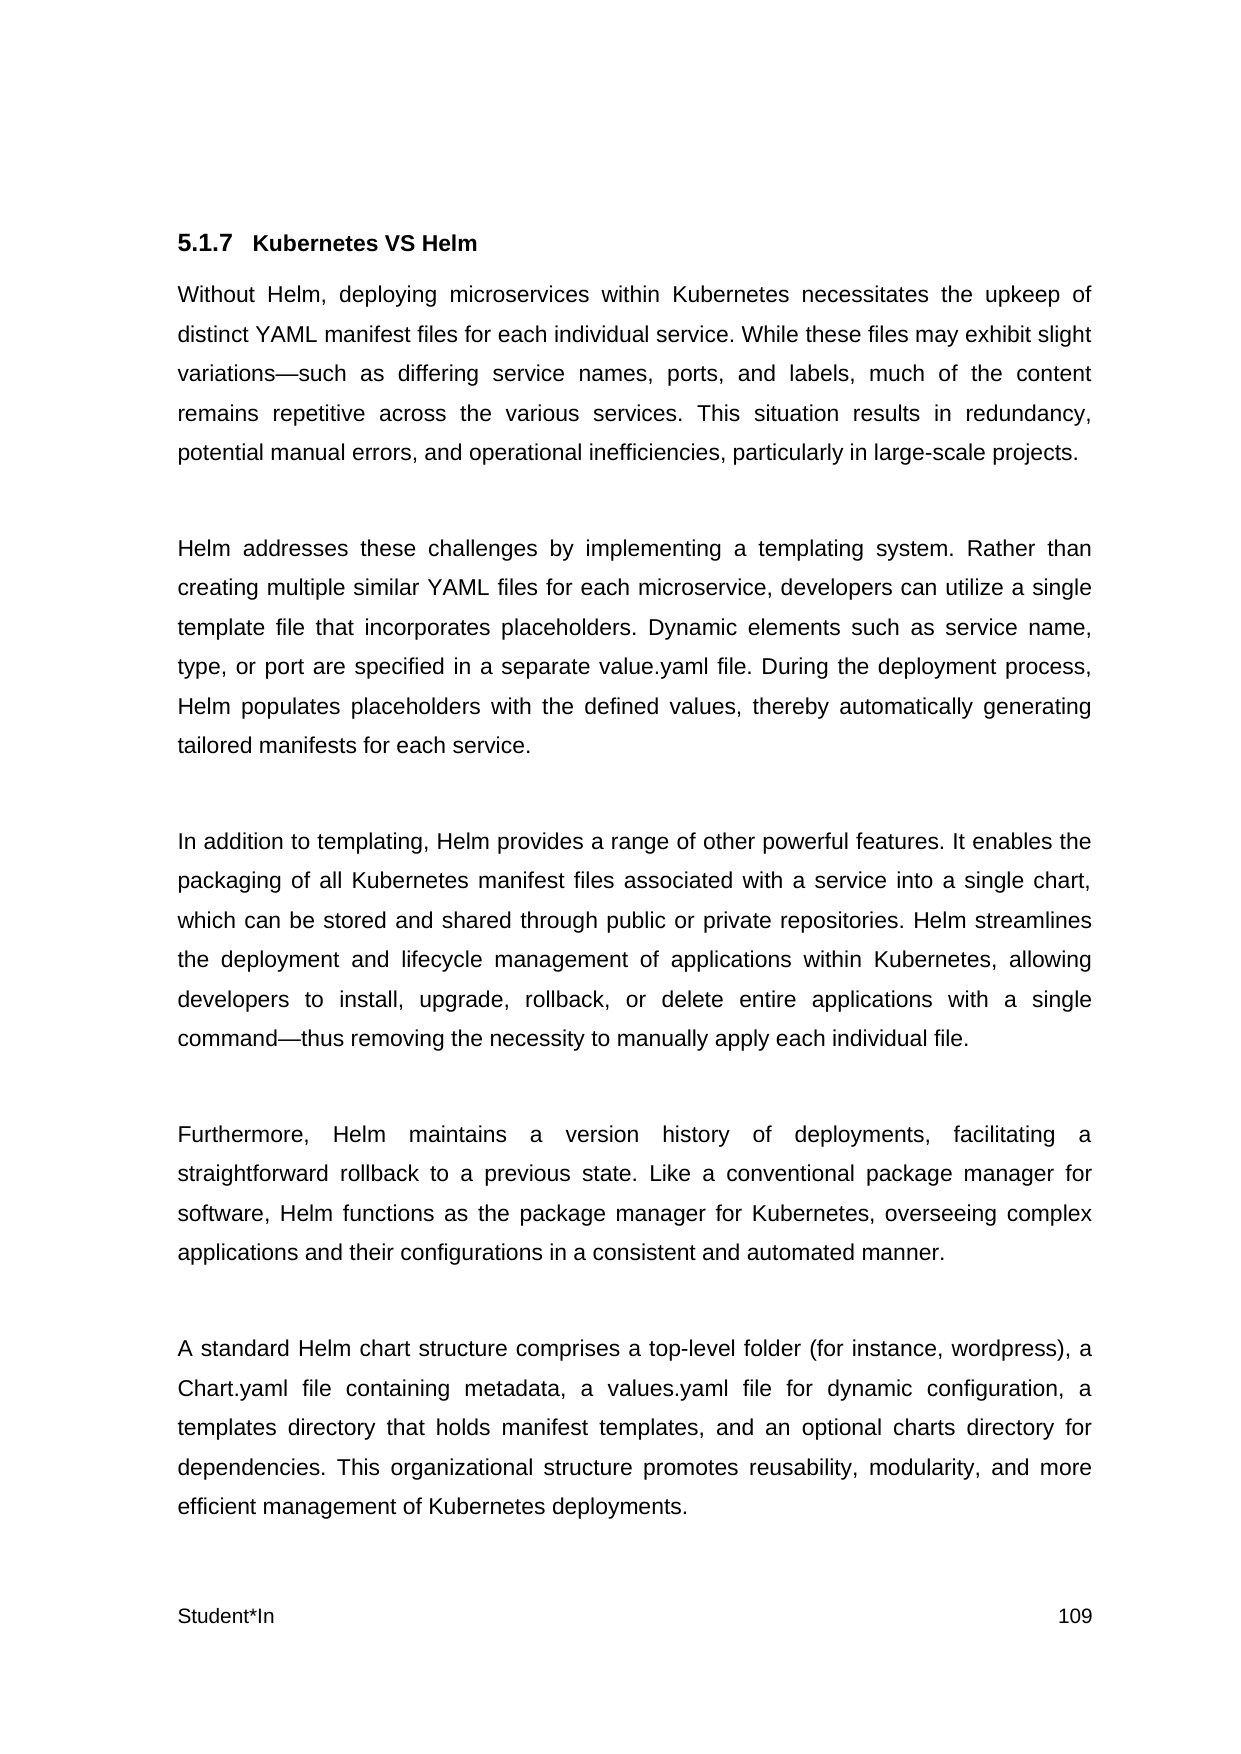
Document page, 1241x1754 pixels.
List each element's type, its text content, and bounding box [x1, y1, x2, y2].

text A standard Helm chart structure comprises a top-level folder (for instance, wordpress), a Chart.yaml file containing metadata, a values.yaml file for dynamic configuration, a templates directory that holds manifest templates, and an optional charts directory for dependencies. This organizational structure promotes reusability, modularity, and more efficient management of Kubernetes deployments. [177, 1335, 1092, 1519]
text Without Helm, deploying microservices within Kubernetes necessitates the upkeep of distinct YAML manifest files for each individual service. While these files may exhibit slight variations—such as differing service names, ports, and labels, much of the content remains repetitive across the various services. This situation results in redundancy, potential manual errors, and operational inefficiencies, particularly in large-scale projects. [177, 281, 1092, 466]
subtitle Kubernetes VS Helm [177, 227, 1092, 256]
text In addition to templating, Helm provides a range of other powerful features. It enables the packaging of all Kubernetes manifest files associated with a service into a single chart, which can be stored and shared through public or private repositories. Helm streamlines the deployment and lifecycle management of applications within Kubernetes, allowing developers to install, upgrade, rollback, or delete entire applications with a single command—thus removing the necessity to manually apply each individual file. [177, 828, 1092, 1052]
text Helm addresses these challenges by implementing a templating system. Rather than creating multiple similar YAML files for each microservice, developers can utilize a single template file that incorporates placeholders. Dynamic elements such as service name, type, or port are specified in a separate value.yaml file. During the deployment process, Helm populates placeholders with the defined values, thereby automatically generating tailored manifests for each service. [177, 535, 1092, 759]
text Furthermore, Helm maintains a version history of deployments, facilitating a straightforward rollback to a previous state. Like a conventional package manager for software, Helm functions as the package manager for Kubernetes, overseeing complex applications and their configurations in a consistent and automated manner. [177, 1121, 1092, 1266]
